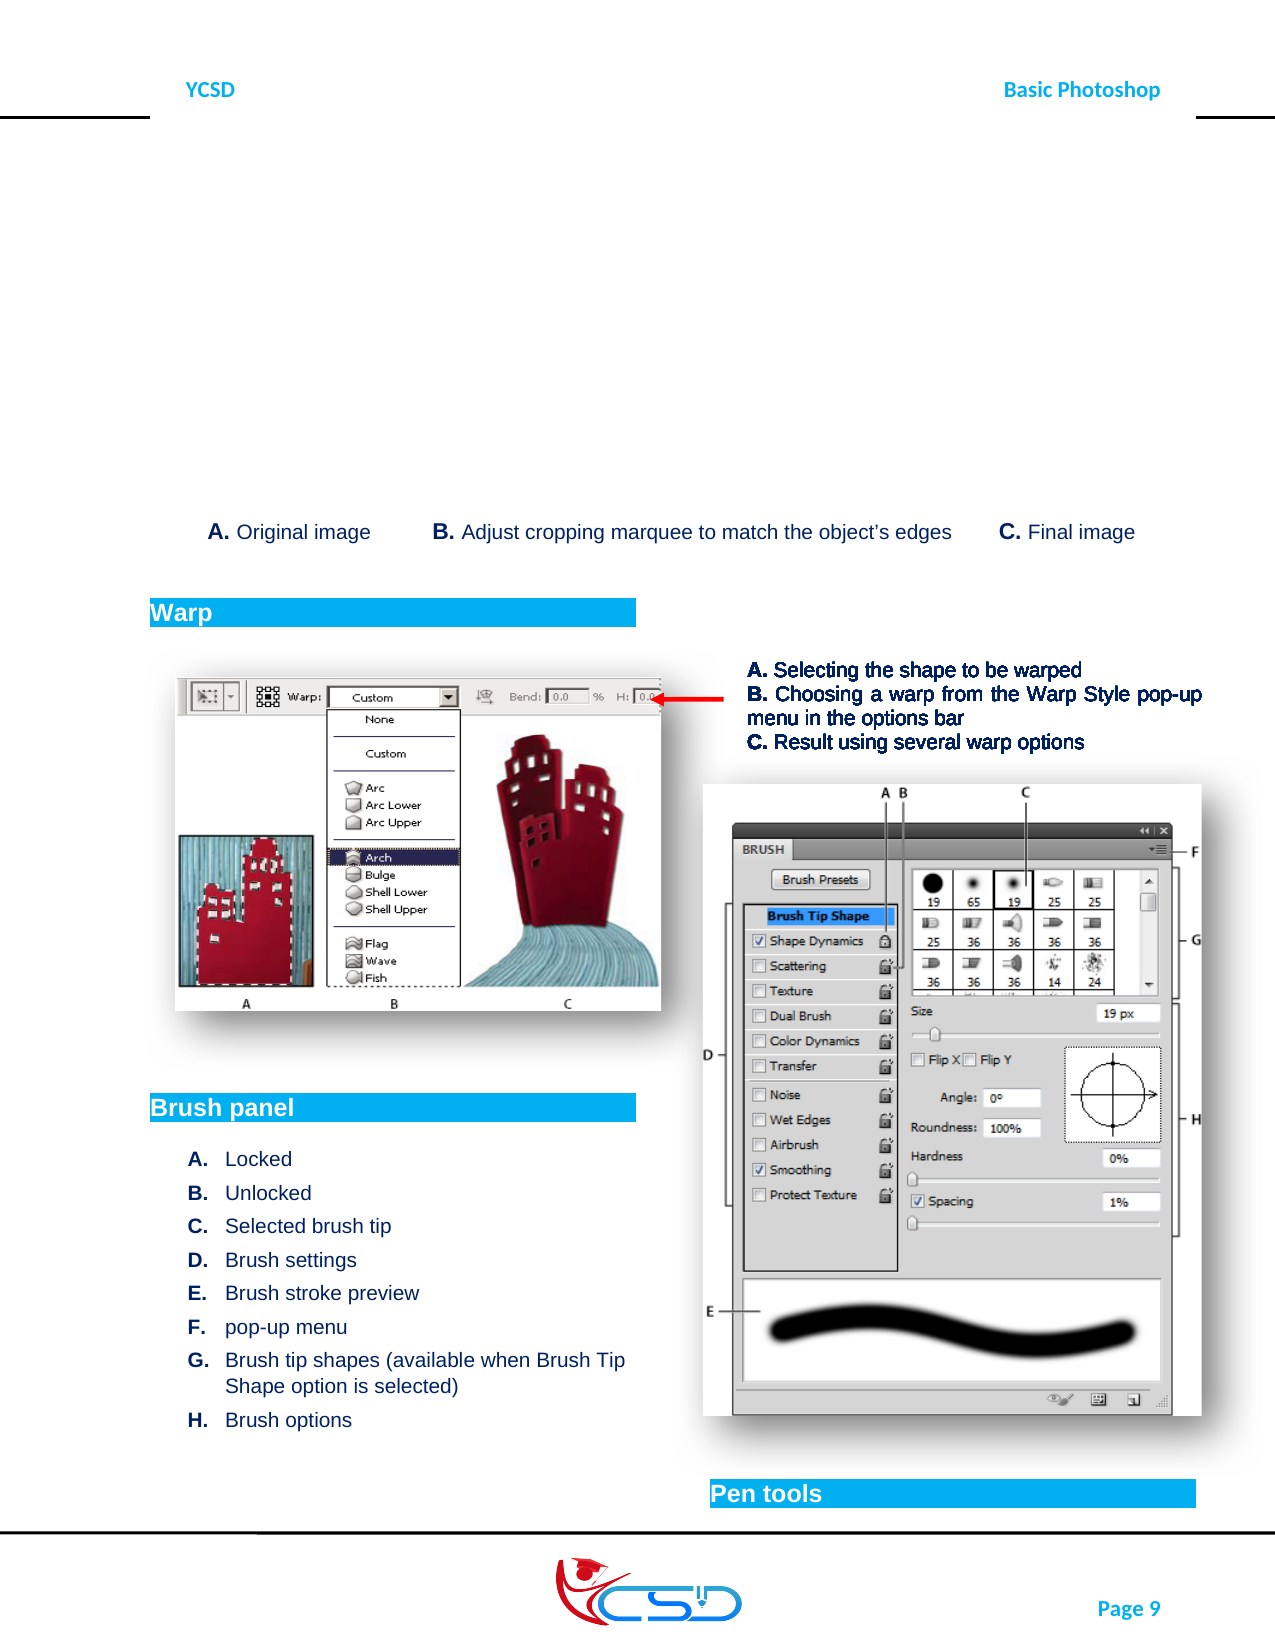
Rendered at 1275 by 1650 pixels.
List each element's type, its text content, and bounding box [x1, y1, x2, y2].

list Unlocked [187, 1180, 636, 1204]
list Brush tip shapes (available when Brush Tip Shape option is selected) [187, 1348, 636, 1398]
list Brush settings [187, 1247, 636, 1271]
list Brush stroke preview [187, 1281, 636, 1305]
text Warp [150, 598, 636, 627]
picture [531, 1554, 757, 1632]
list Locked [187, 1147, 636, 1171]
list pop-up menu [187, 1314, 636, 1338]
list Brush options [187, 1408, 636, 1432]
text Pen tools [710, 1479, 1196, 1508]
list Selected brush tip [187, 1214, 636, 1238]
text Brush panel [150, 1093, 636, 1122]
